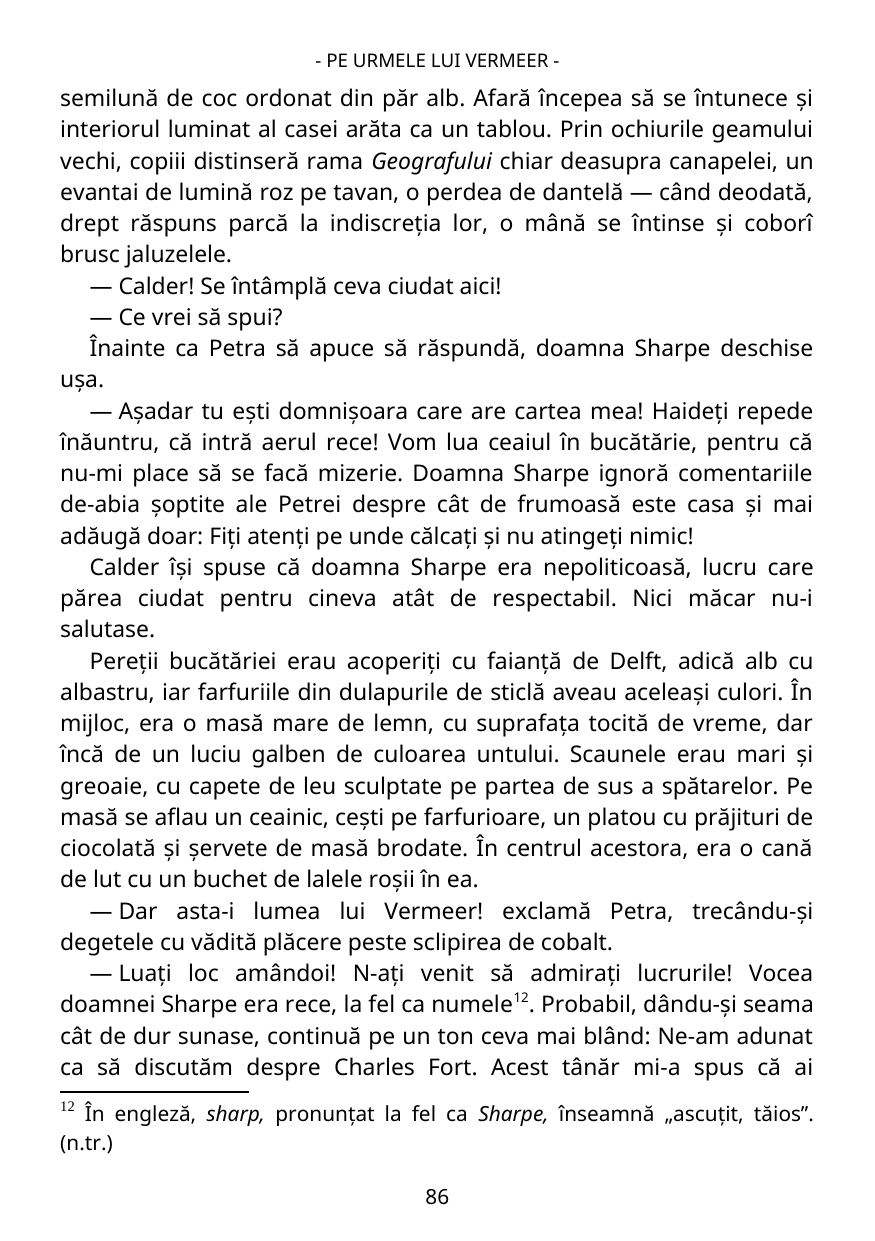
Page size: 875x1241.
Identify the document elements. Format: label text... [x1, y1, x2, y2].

text — Dar asta-i lumea lui Vermeer! exclamă Petra, trecându-şi degetele cu vădită plăcere peste sclipirea de cobalt. [60, 895, 814, 957]
text Pereţii bucătăriei erau acoperiţi cu faianţă de Delft, adică alb cu albastru, iar farfuriile din dulapurile de sticlă aveau aceleaşi culori. În mijloc, era o masă mare de lemn, cu suprafaţa tocită de vreme, dar încă de un luciu galben de culoarea untului. Scaunele erau mari şi greoaie, cu capete de leu sculptate pe partea de sus a spătarelor. Pe masă se aflau un ceainic, ceşti pe farfurioare, un platou cu prăjituri de ciocolată şi şervete de masă brodate. În centrul acestora, era o cană de lut cu un buchet de lalele roşii în ea. [60, 645, 814, 895]
text Înainte ca Petra să apuce să răspundă, doamna Sharpe deschise uşa. [60, 332, 814, 395]
text — Calder! Se întâmplă ceva ciudat aici! [60, 270, 814, 301]
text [60, 82, 814, 270]
text — Ce vrei să spui? [60, 301, 814, 332]
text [60, 957, 814, 1082]
text Calder îşi spuse că doamna Sharpe era nepoliticoasă, lucru care părea ciudat pentru cineva atât de respectabil. Nici măcar nu-i salutase. [60, 551, 814, 645]
text — Aşadar tu eşti domnişoara care are cartea mea! Haideţi repede înăuntru, că intră aerul rece! Vom lua ceaiul în bucătărie, pentru că nu-mi place să se facă mizerie. Doamna Sharpe ignoră comentariile de-abia şoptite ale Petrei despre cât de frumoasă este casa şi mai adăugă doar: Fiţi atenţi pe unde călcaţi şi nu atingeţi nimic! [60, 395, 814, 551]
